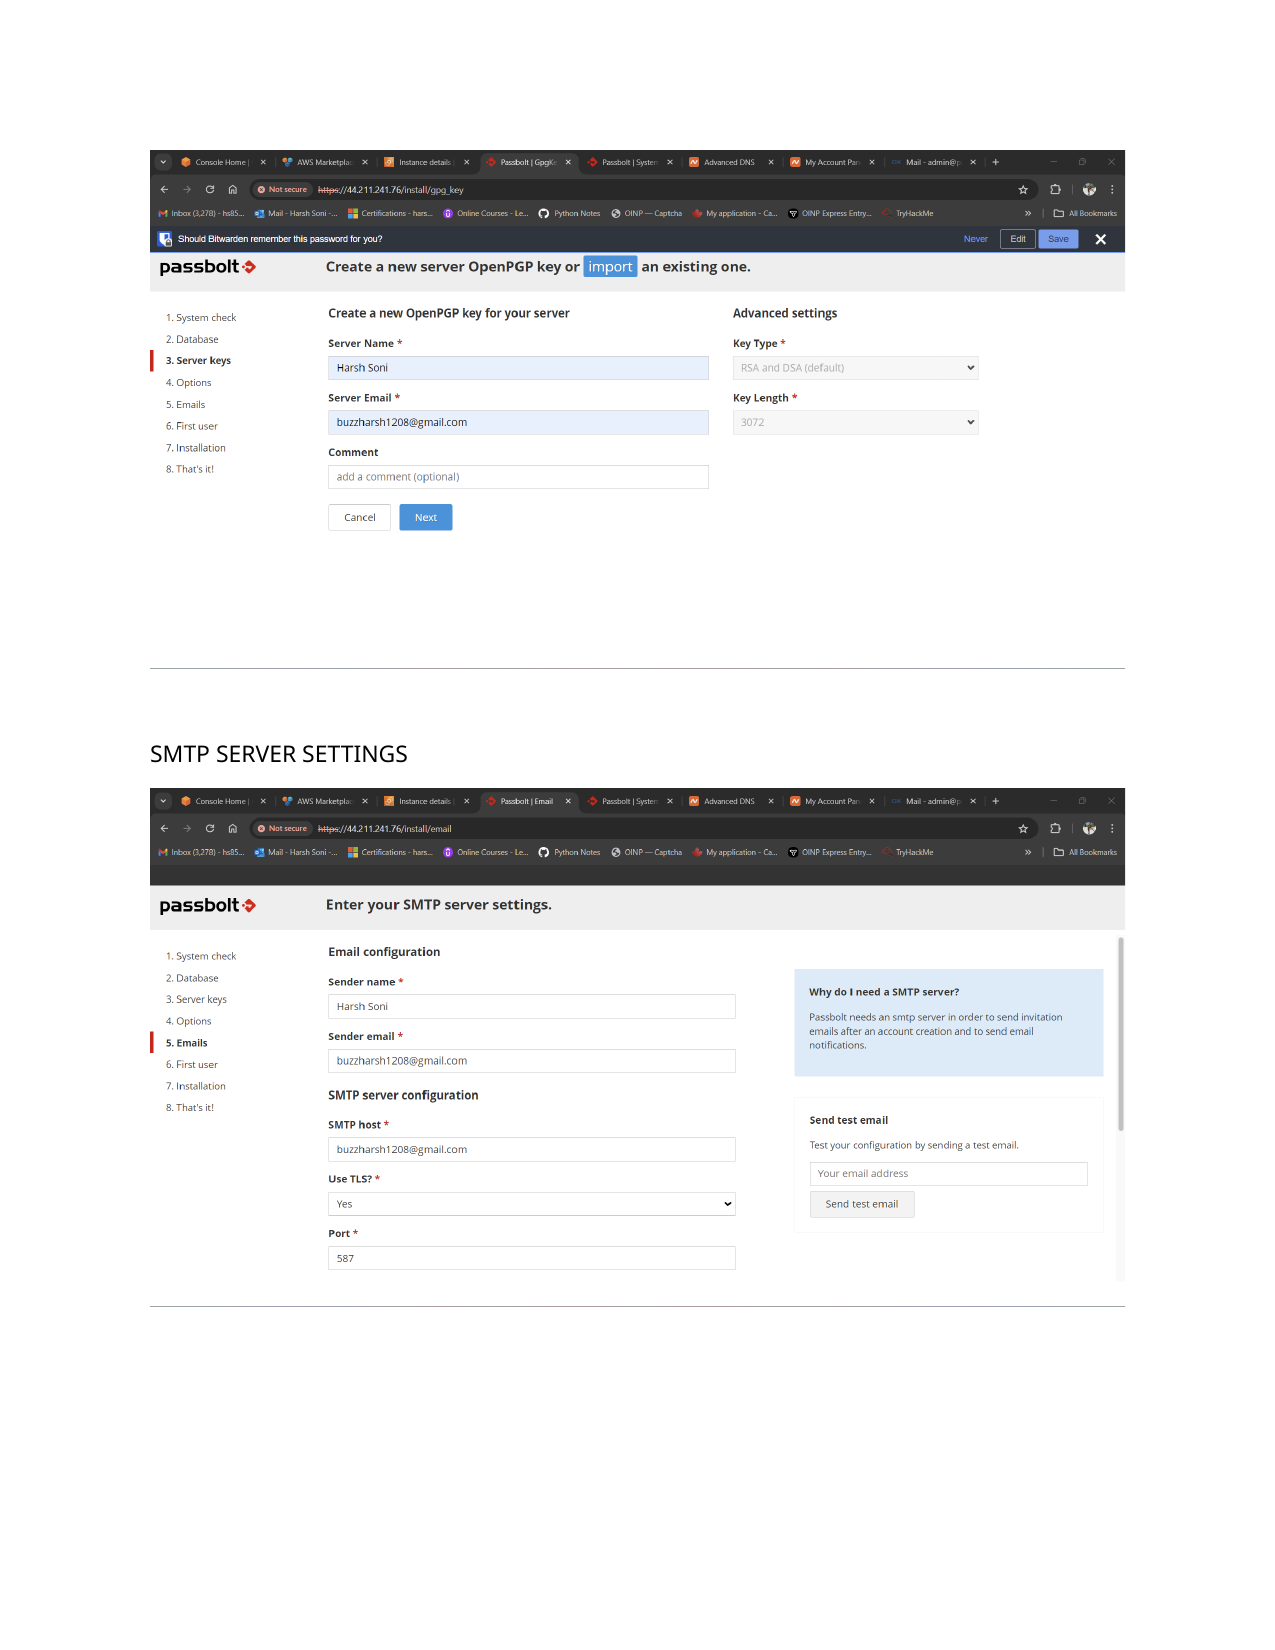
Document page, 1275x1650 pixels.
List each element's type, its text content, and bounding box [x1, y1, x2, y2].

text SMTP SERVER SETTINGS [150, 738, 1125, 769]
picture [150, 150, 1125, 669]
picture [150, 788, 1125, 1307]
